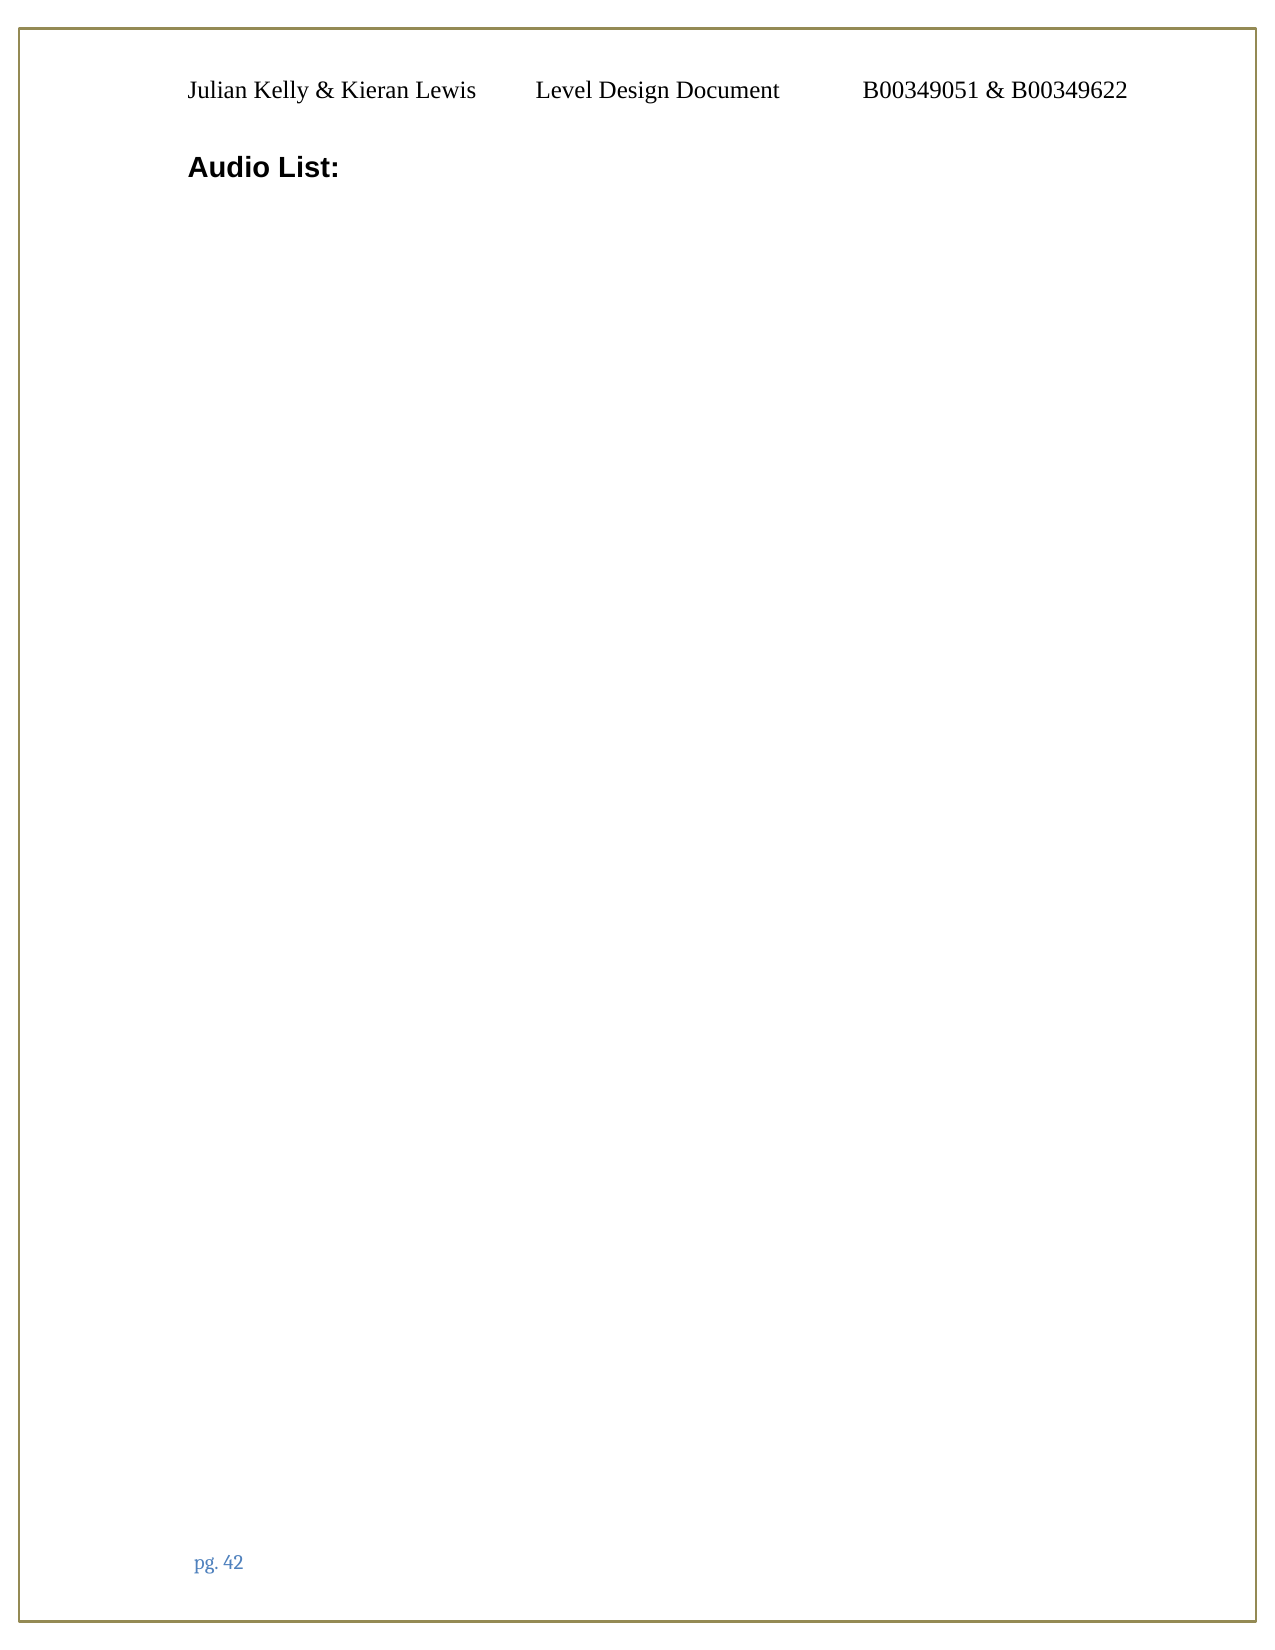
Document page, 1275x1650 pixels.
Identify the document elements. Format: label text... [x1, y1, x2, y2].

subtitle Audio List: [187, 150, 1087, 223]
